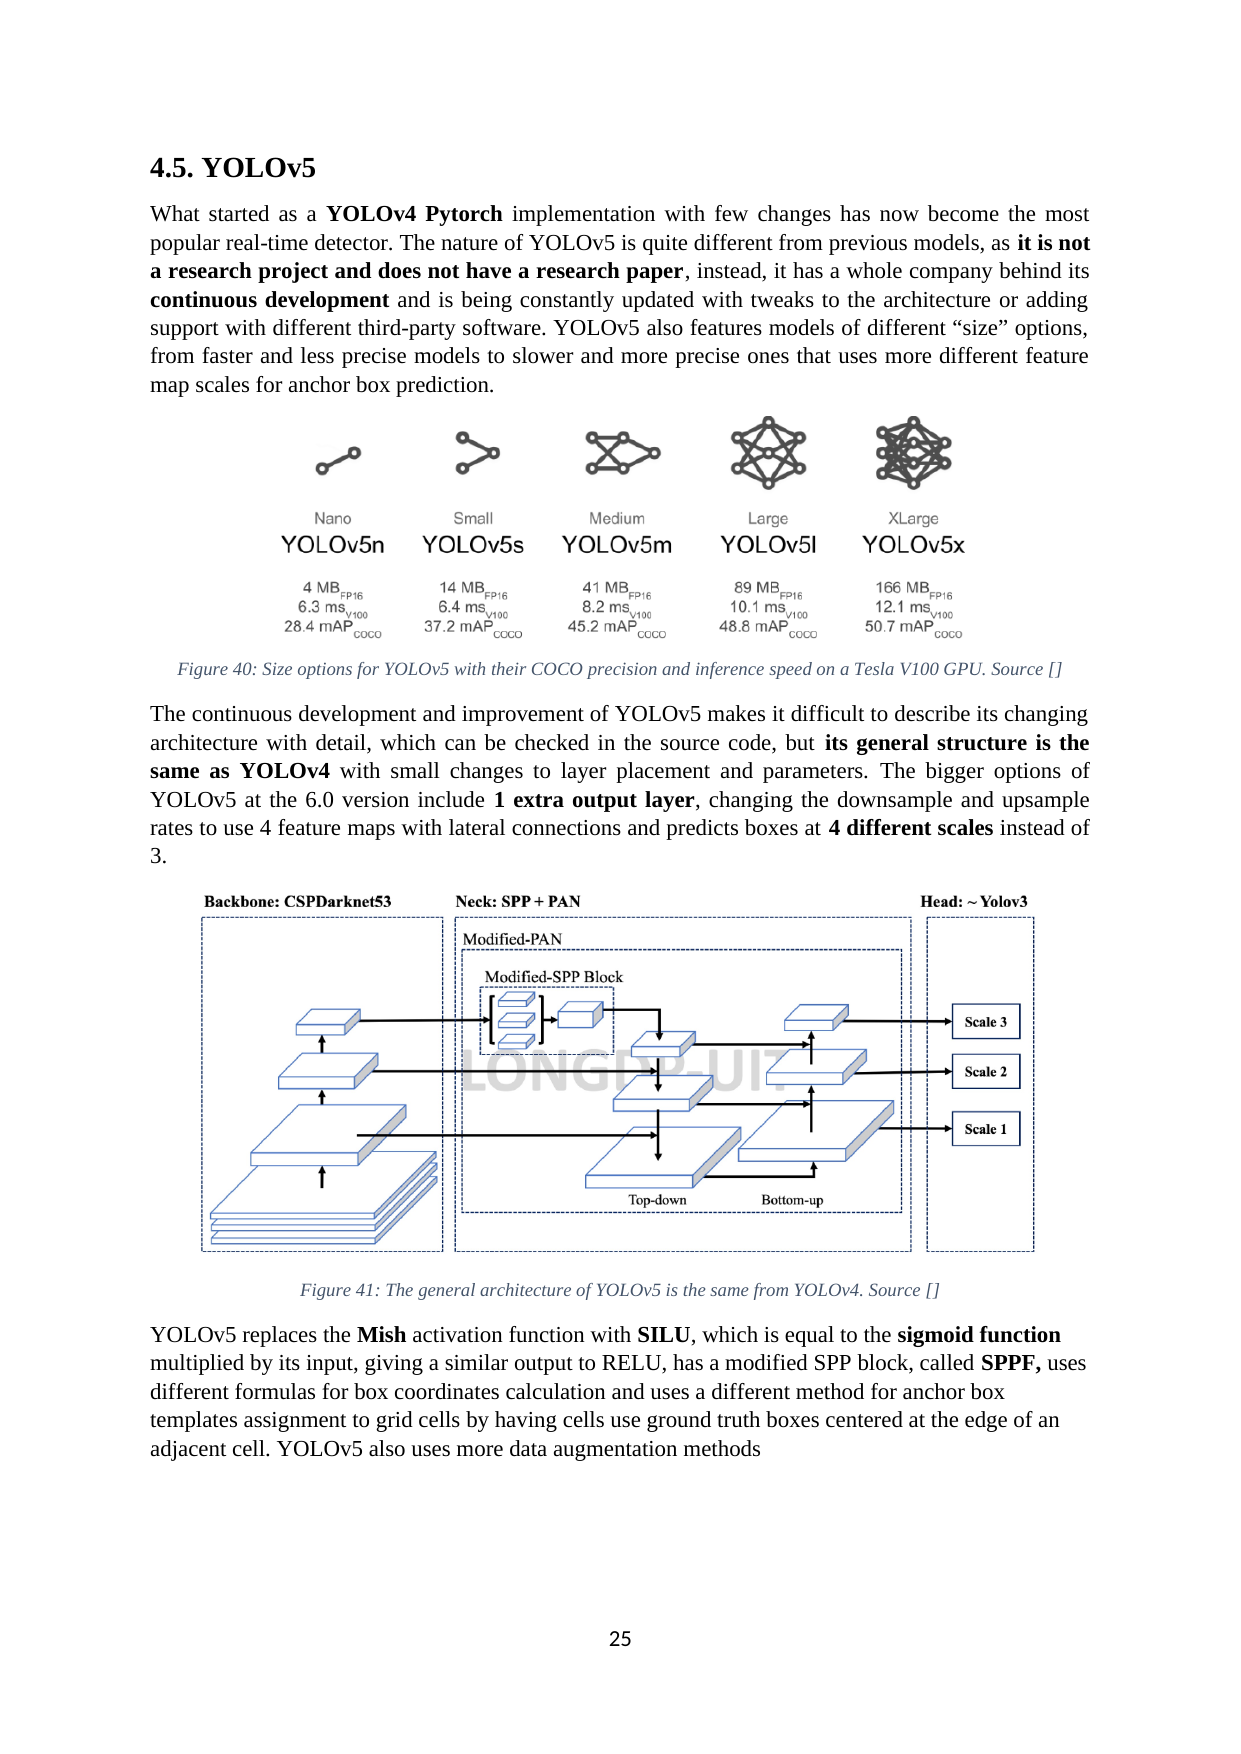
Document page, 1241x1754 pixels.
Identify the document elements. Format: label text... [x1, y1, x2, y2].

text What started as a YOLOv4 Pytorch implementation with few changes has now become the most popular real-time detector. The nature of YOLOv5 is quite different from previous models, as it is not a research project and does not have a research paper, instead, it has a whole company behind its continuous development and is being constantly updated with tweaks to the architecture or adding support with different third-party software. YOLOv5 also features models of different “size” options, from faster and less precise models to slower and more precise ones that uses more different feature map scales for anchor box prediction. [150, 200, 1090, 397]
text YOLOv5 replaces the Mish activation function with SILU, which is equal to the sigmoid function multiplied by its input, giving a similar output to RELU, has a modified SPP block, called SPPF, uses different formulas for box coordinates calculation and uses a different method for anchor box templates assignment to grid cells by having cells use ground truth boxes centered at the edge of an adjacent cell. YOLOv5 also uses more data augmentation methods [150, 1321, 1090, 1461]
text Figure 41: The general architecture of YOLOv5 is the same from YOLOv4. Source [] [150, 1278, 1090, 1300]
picture [198, 887, 1043, 1260]
subtitle 4.5. YOLOv5 [150, 150, 1090, 183]
text The continuous development and improvement of YOLOv5 makes it difficult to describe its changing architecture with detail, which can be checked in the source code, but its general structure is the same as YOLOv4 with small changes to layer placement and parameters. The bigger options of YOLOv5 at the 6.0 version include 1 extra output layer, changing the downsample and upsample rates to use 4 feature maps with lateral connections and predicts boxes at 4 different scales instead of 3. [150, 700, 1090, 869]
picture [266, 416, 975, 640]
text Figure 40: Size options for YOLOv5 with their COCO precision and inference speed on a Tesla V100 GPU. Source [] [150, 658, 1090, 679]
